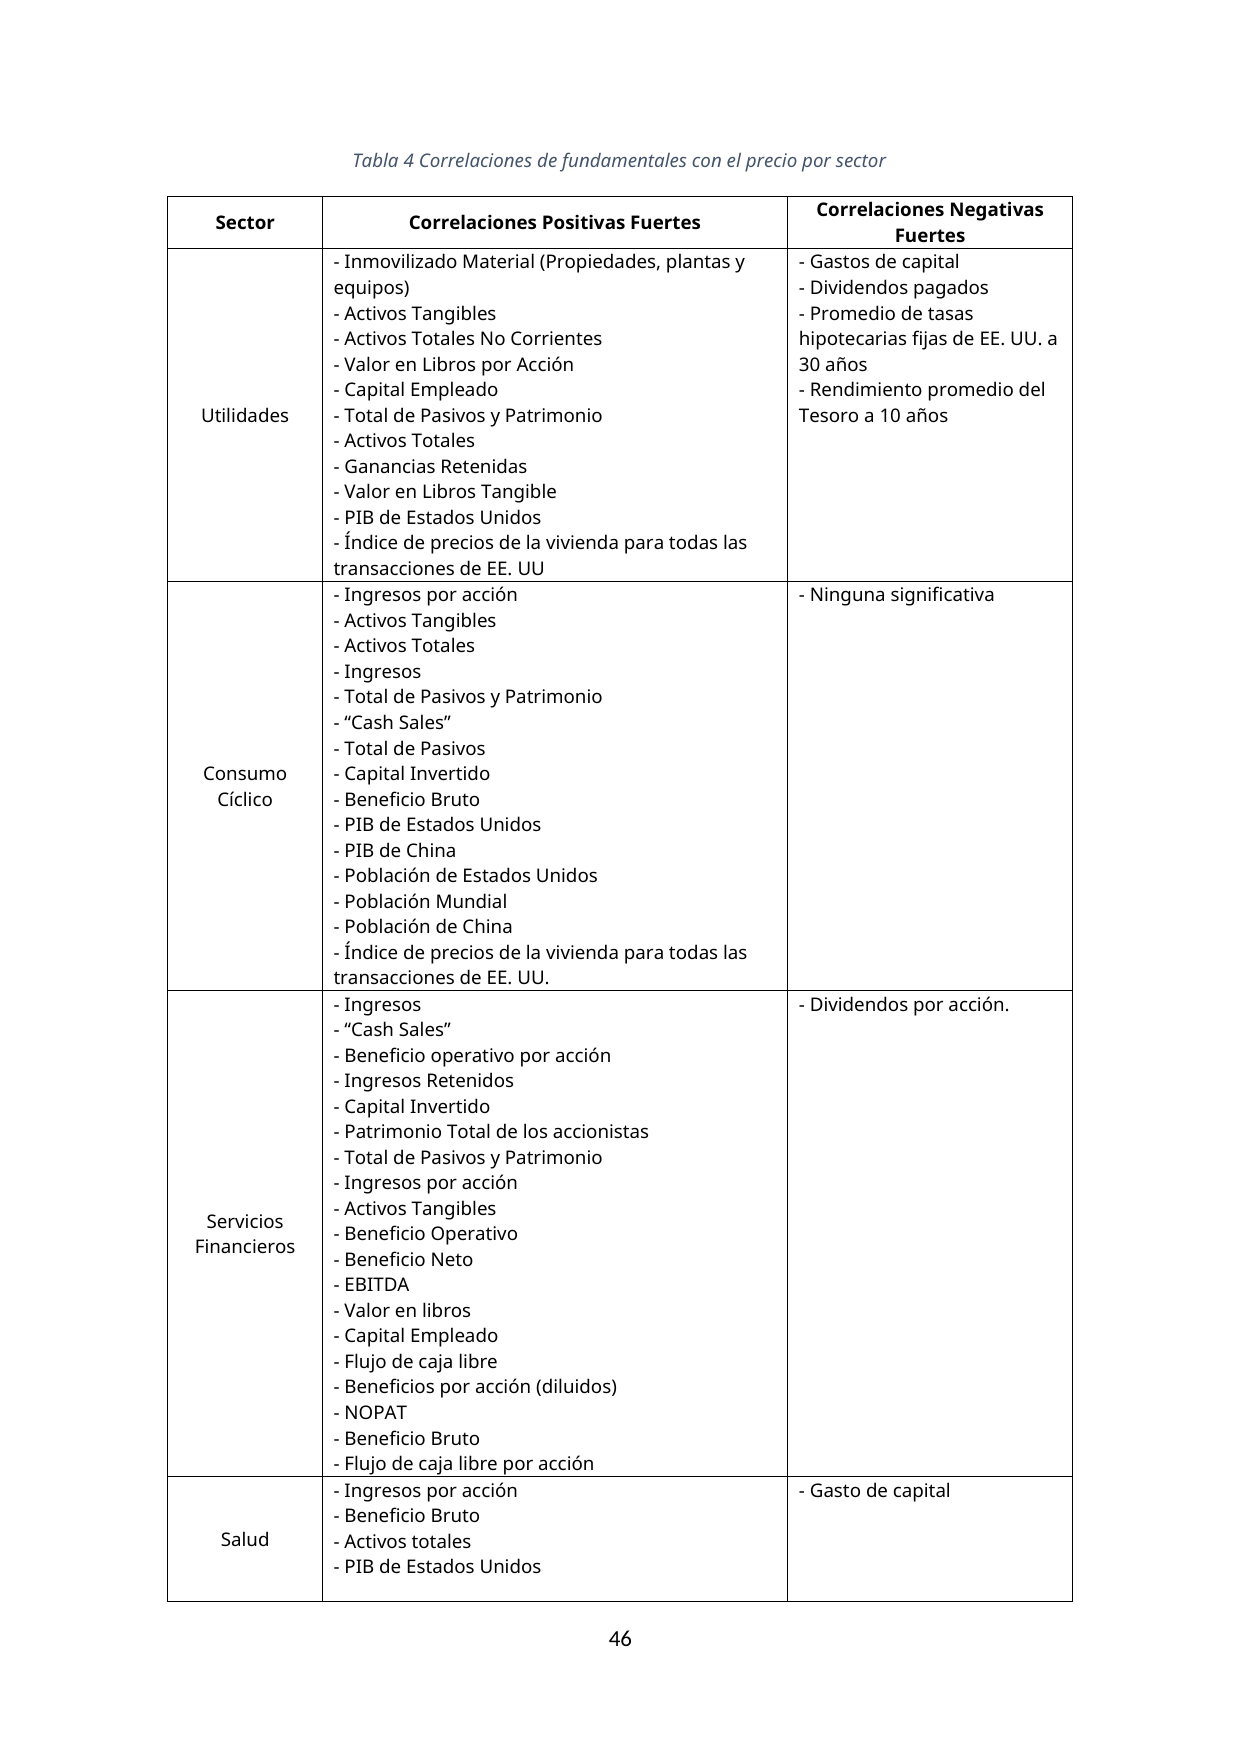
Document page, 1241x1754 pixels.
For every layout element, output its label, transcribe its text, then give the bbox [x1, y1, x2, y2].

table_header Correlaciones Positivas Fuertes [323, 197, 787, 248]
table_cell - Inmovilizado Material (Propiedades, plantas y equipos) - Activos Tangibles - Activos Totales No Corrientes - Valor en Libros por Acción - Capital Empleado - Total de Pasivos y Patrimonio - Activos Totales - Ganancias Retenidas - Valor en Libros Tangible - PIB de Estados Unidos - Índice de precios de la vivienda para todas las transacciones de EE. UU [323, 249, 787, 581]
table_cell - Ninguna significativa [788, 582, 1072, 990]
table_cell - Ingresos - “Cash Sales” - Beneficio operativo por acción - Ingresos Retenidos - Capital Invertido - Patrimonio Total de los accionistas - Total de Pasivos y Patrimonio - Ingresos por acción - Activos Tangibles - Beneficio Operativo - Beneficio Neto - EBITDA - Valor en libros - Capital Empleado - Flujo de caja libre - Beneficios por acción (diluidos) - NOPAT - Beneficio Bruto - Flujo de caja libre por acción [323, 991, 787, 1476]
table_header Correlaciones Negativas Fuertes [788, 197, 1072, 248]
table_cell - Dividendos por acción. [788, 991, 1072, 1476]
table_cell - Gasto de capital [788, 1477, 1072, 1601]
table_cell - Ingresos por acción - Beneficio Bruto - Activos totales - PIB de Estados Unidos [323, 1477, 787, 1601]
table_cell Consumo Cíclico [168, 582, 322, 990]
table_cell Servicios Financieros [168, 991, 322, 1476]
table_cell Utilidades [168, 249, 322, 581]
text Tabla 4 Correlaciones de fundamentales con el precio por sector [177, 148, 1063, 173]
table_cell Salud [168, 1477, 322, 1601]
table_cell - Ingresos por acción - Activos Tangibles - Activos Totales - Ingresos - Total de Pasivos y Patrimonio - “Cash Sales” - Total de Pasivos - Capital Invertido - Beneficio Bruto - PIB de Estados Unidos - PIB de China - Población de Estados Unidos - Población Mundial - Población de China - Índice de precios de la vivienda para todas las transacciones de EE. UU. [323, 582, 787, 990]
table_cell - Gastos de capital - Dividendos pagados - Promedio de tasas hipotecarias fijas de EE. UU. a 30 años - Rendimiento promedio del Tesoro a 10 años [788, 249, 1072, 581]
table_header Sector [168, 197, 322, 248]
